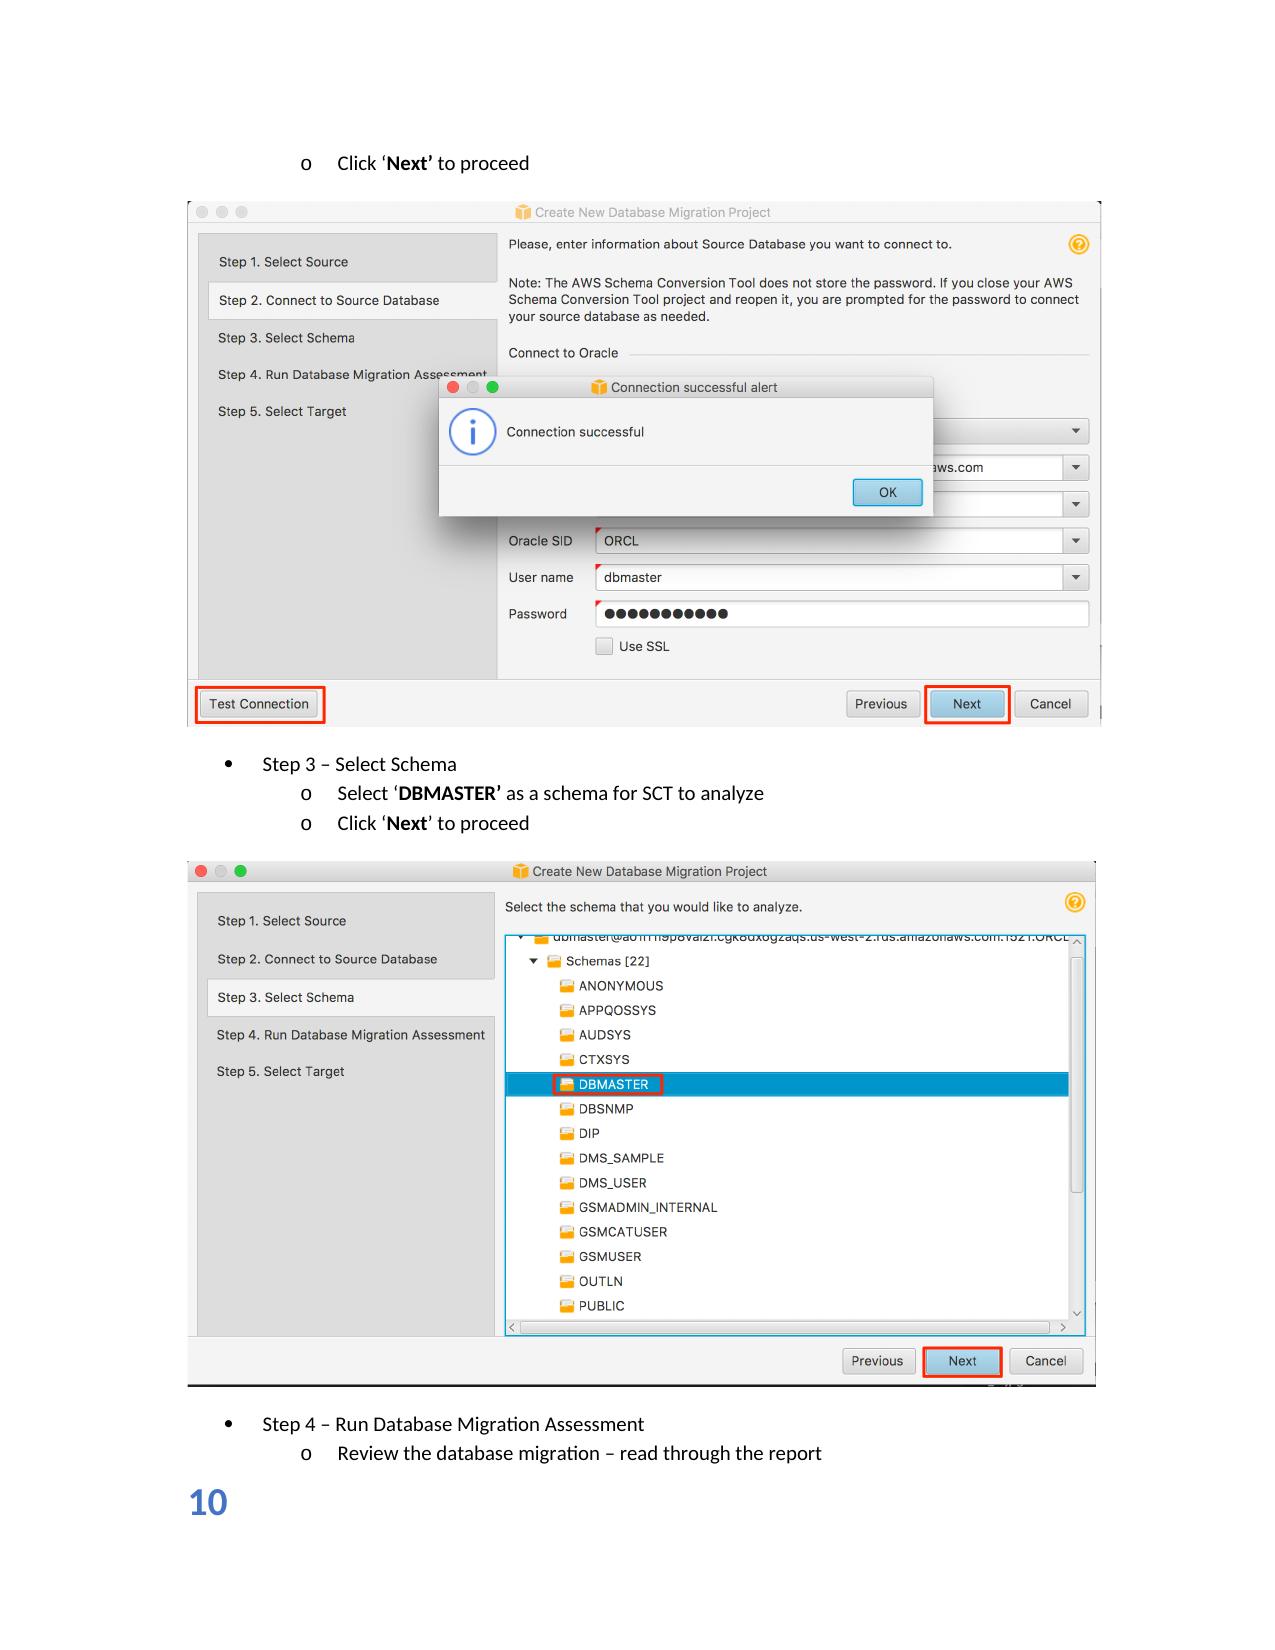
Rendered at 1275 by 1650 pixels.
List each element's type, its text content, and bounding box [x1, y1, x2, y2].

list Click ‘Next’ to proceed [300, 810, 1087, 837]
list Review the database migration – read through the report [300, 1440, 1087, 1467]
picture [187, 201, 1102, 727]
list Click ‘Next’ to proceed [300, 150, 1087, 176]
list Step 3 – Select Schema [225, 751, 1087, 776]
picture [187, 861, 1096, 1387]
list Select ‘DBMASTER’ as a schema for SCT to analyze [300, 780, 1087, 806]
list Step 4 – Run Database Migration Assessment [225, 1411, 1087, 1437]
